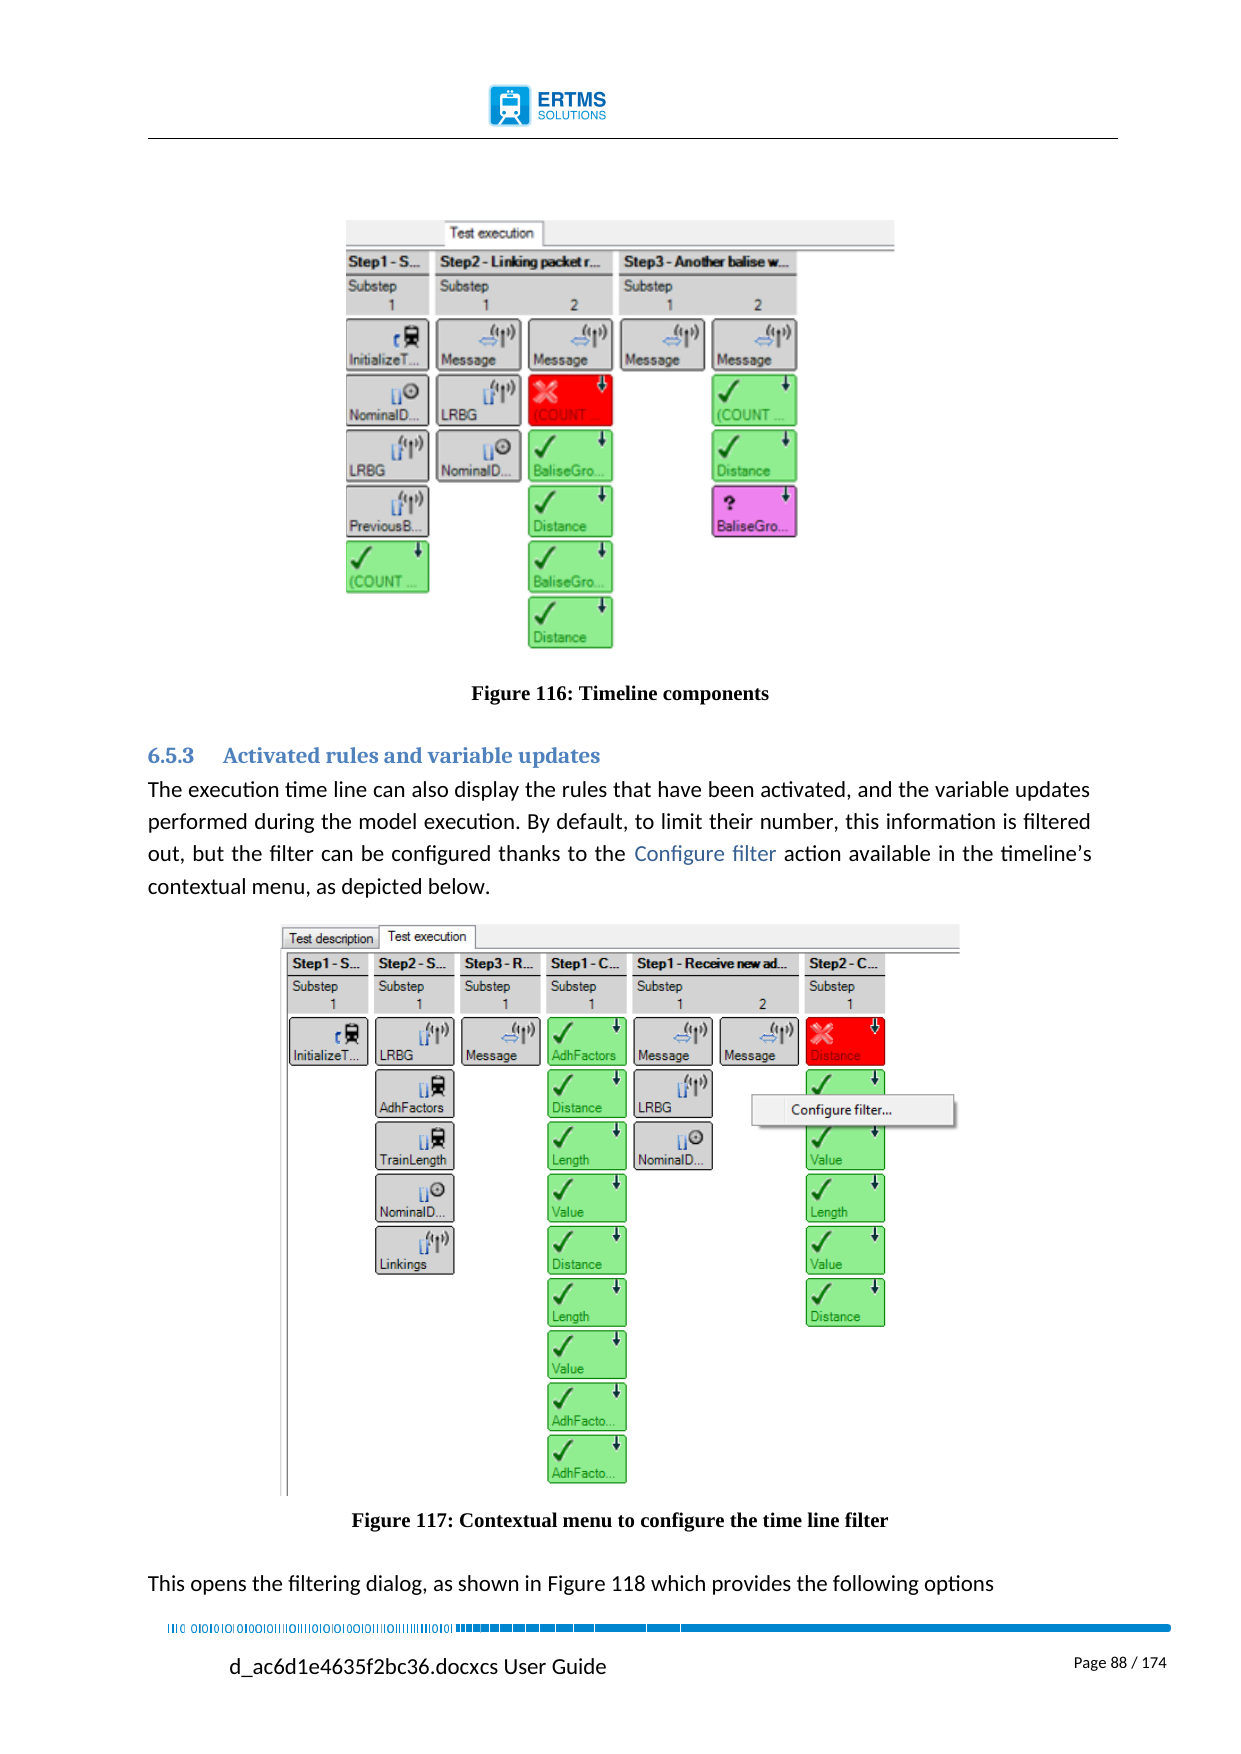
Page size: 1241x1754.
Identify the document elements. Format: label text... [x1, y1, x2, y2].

picture [280, 924, 960, 1496]
subtitle Activated rules and variable updates [148, 743, 1093, 769]
picture [167, 1624, 1171, 1633]
text The execution time line can also display the rules that have been activated, and the variable updates performed during the model execution. By default, to limit their number, this information is filtered out, but the filter can be configured thanks to the Configure filter action available in the timeline’s contextual menu, as depicted below. [148, 775, 1093, 900]
picture [346, 220, 895, 669]
text Figure 117: Contextual menu to configure the time line filter [148, 1508, 1093, 1532]
picture [477, 73, 617, 138]
text This opens the filtering dialog, as shown in Figure 118 which provides the following options [148, 1569, 1093, 1597]
text Figure 116: Timeline components [148, 681, 1093, 705]
